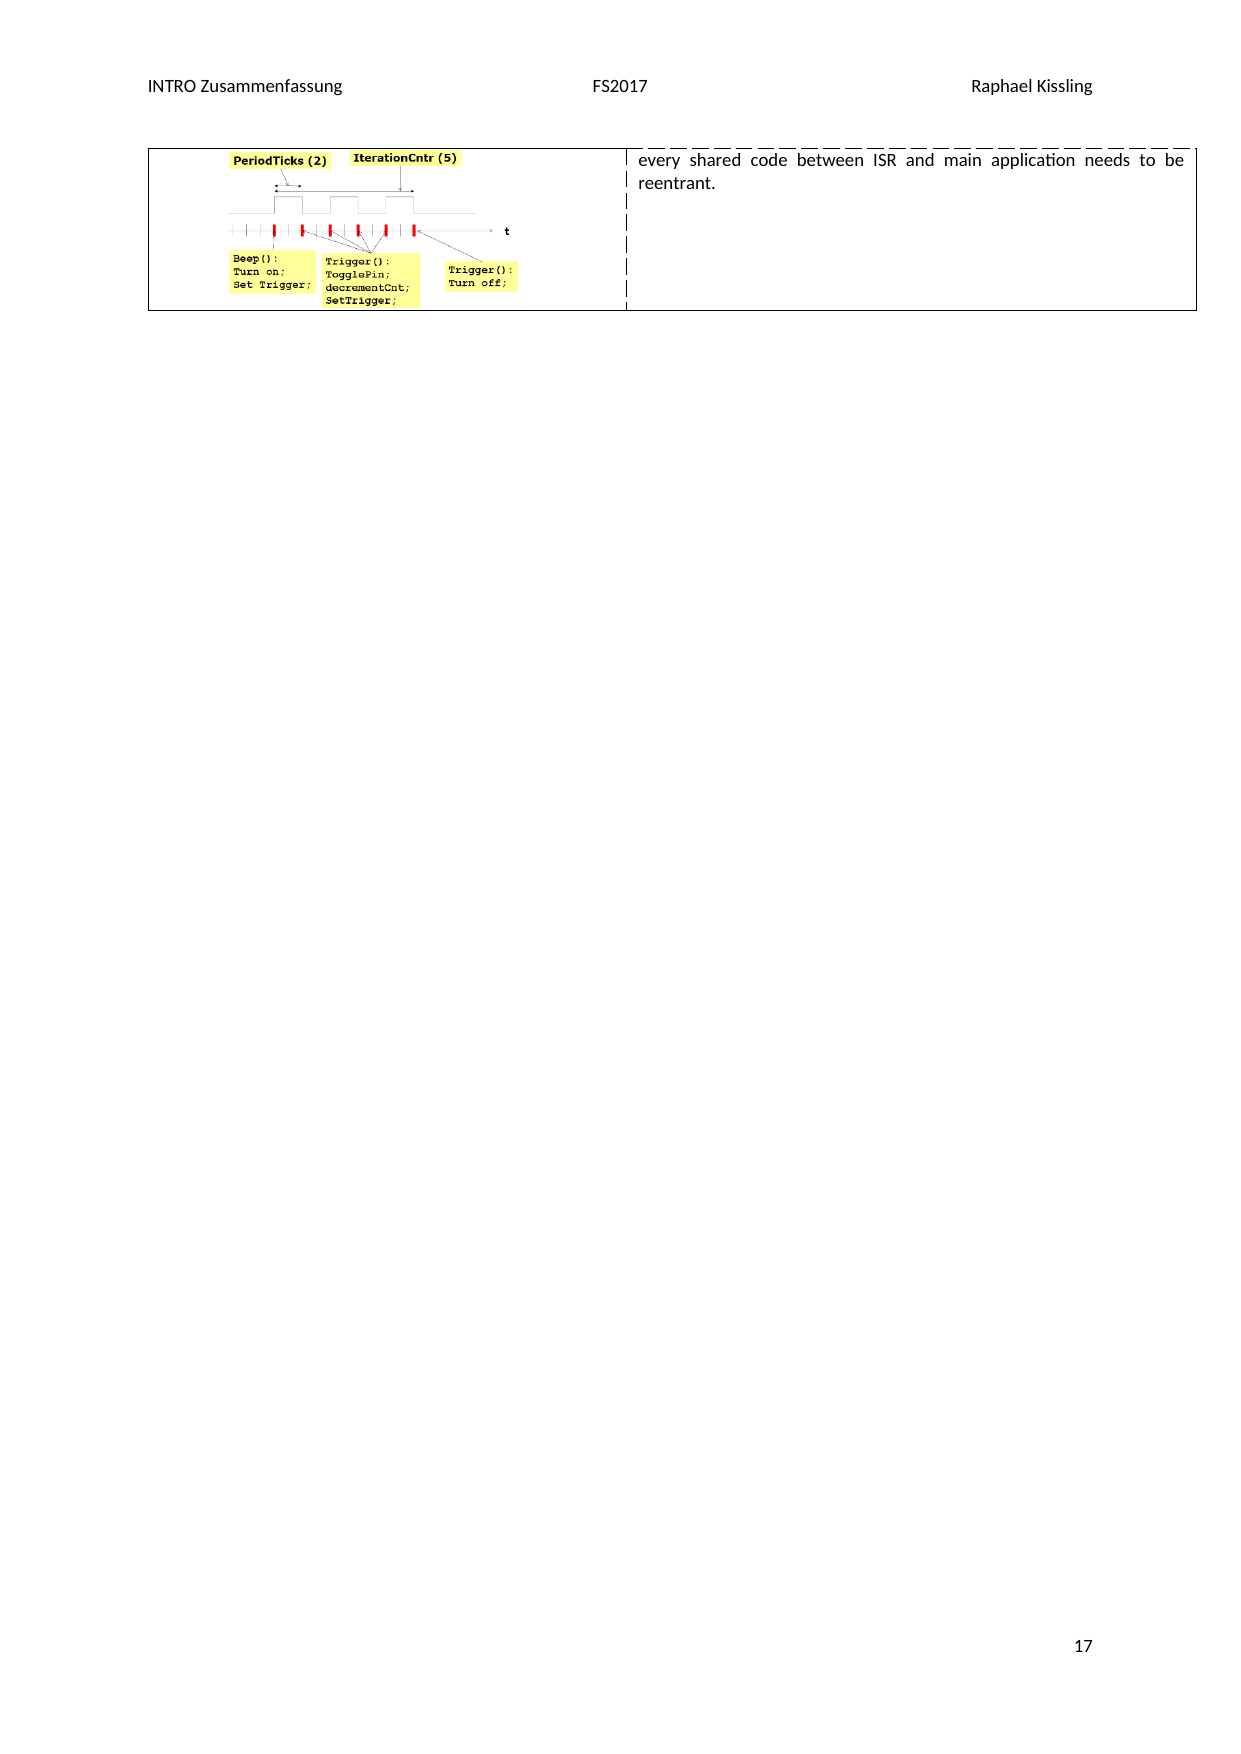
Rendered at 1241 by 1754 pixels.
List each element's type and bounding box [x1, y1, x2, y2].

table_cell [627, 148, 1196, 310]
picture [225, 150, 522, 307]
